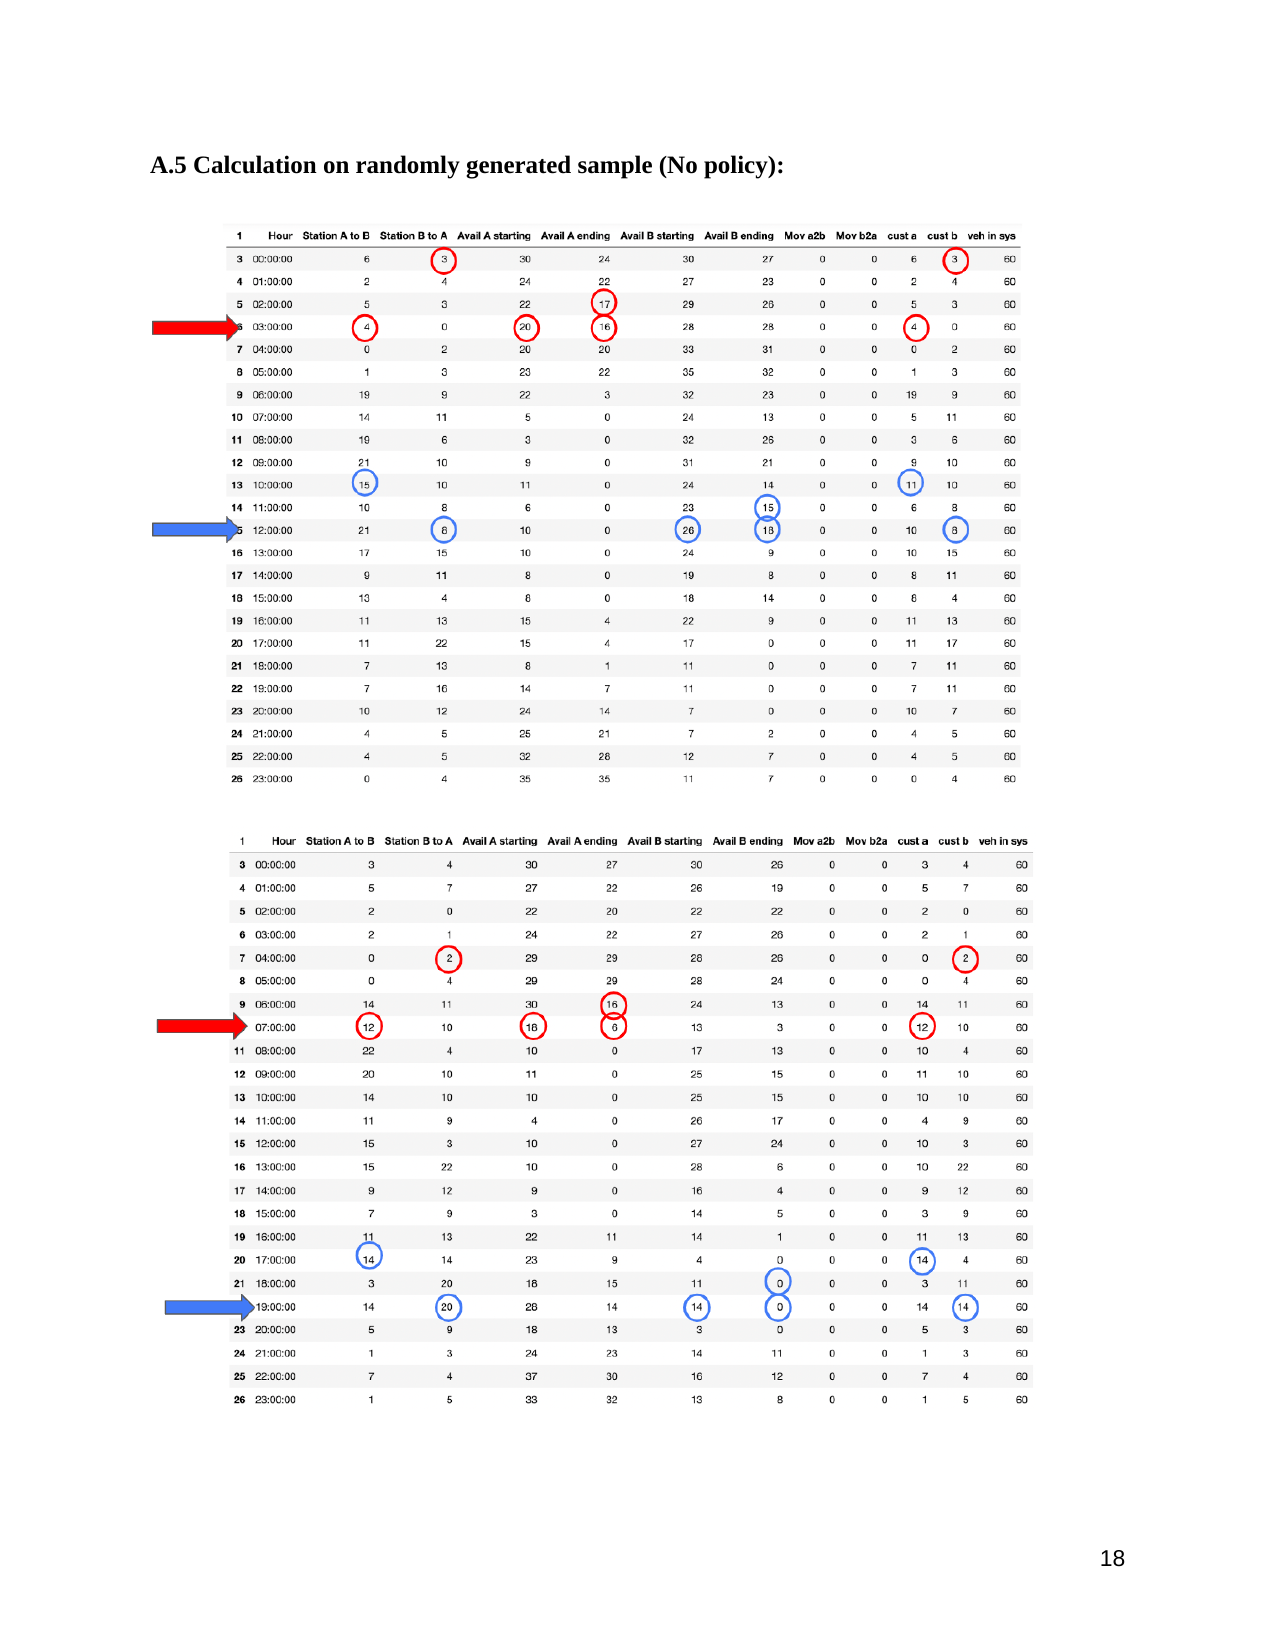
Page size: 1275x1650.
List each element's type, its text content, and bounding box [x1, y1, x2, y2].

text A.5 Calculation on randomly generated sample (No policy): [150, 150, 1125, 179]
picture [149, 218, 1062, 803]
picture [155, 821, 1054, 1425]
